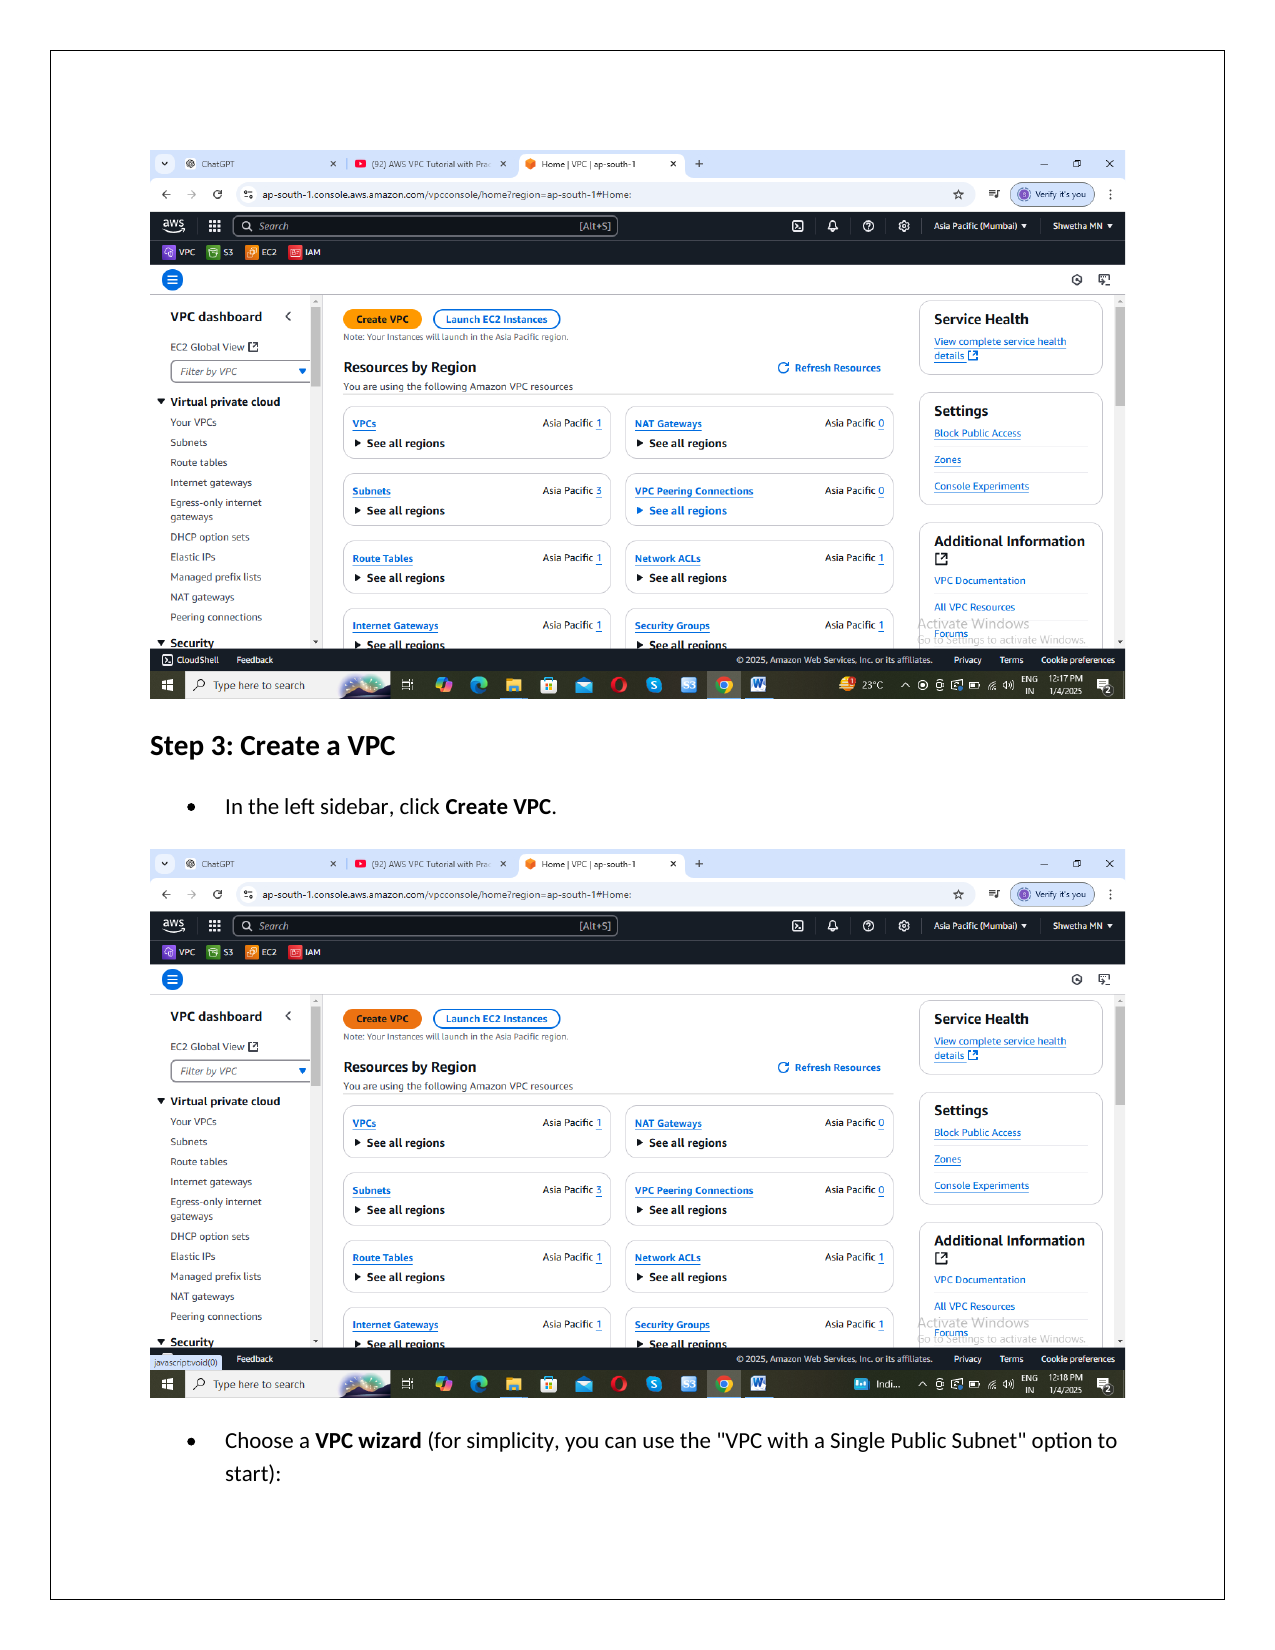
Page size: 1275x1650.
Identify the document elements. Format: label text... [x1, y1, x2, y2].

list Choose a VPC wizard (for simplicity, you can use the "VPC with a Single Public Subnet" option to start): [187, 1427, 1125, 1487]
text Step 3: Create a VPC [150, 727, 1125, 763]
list In the left sidebar, click Create VPC. [187, 792, 1125, 820]
picture [150, 849, 1125, 1398]
picture [150, 150, 1125, 699]
